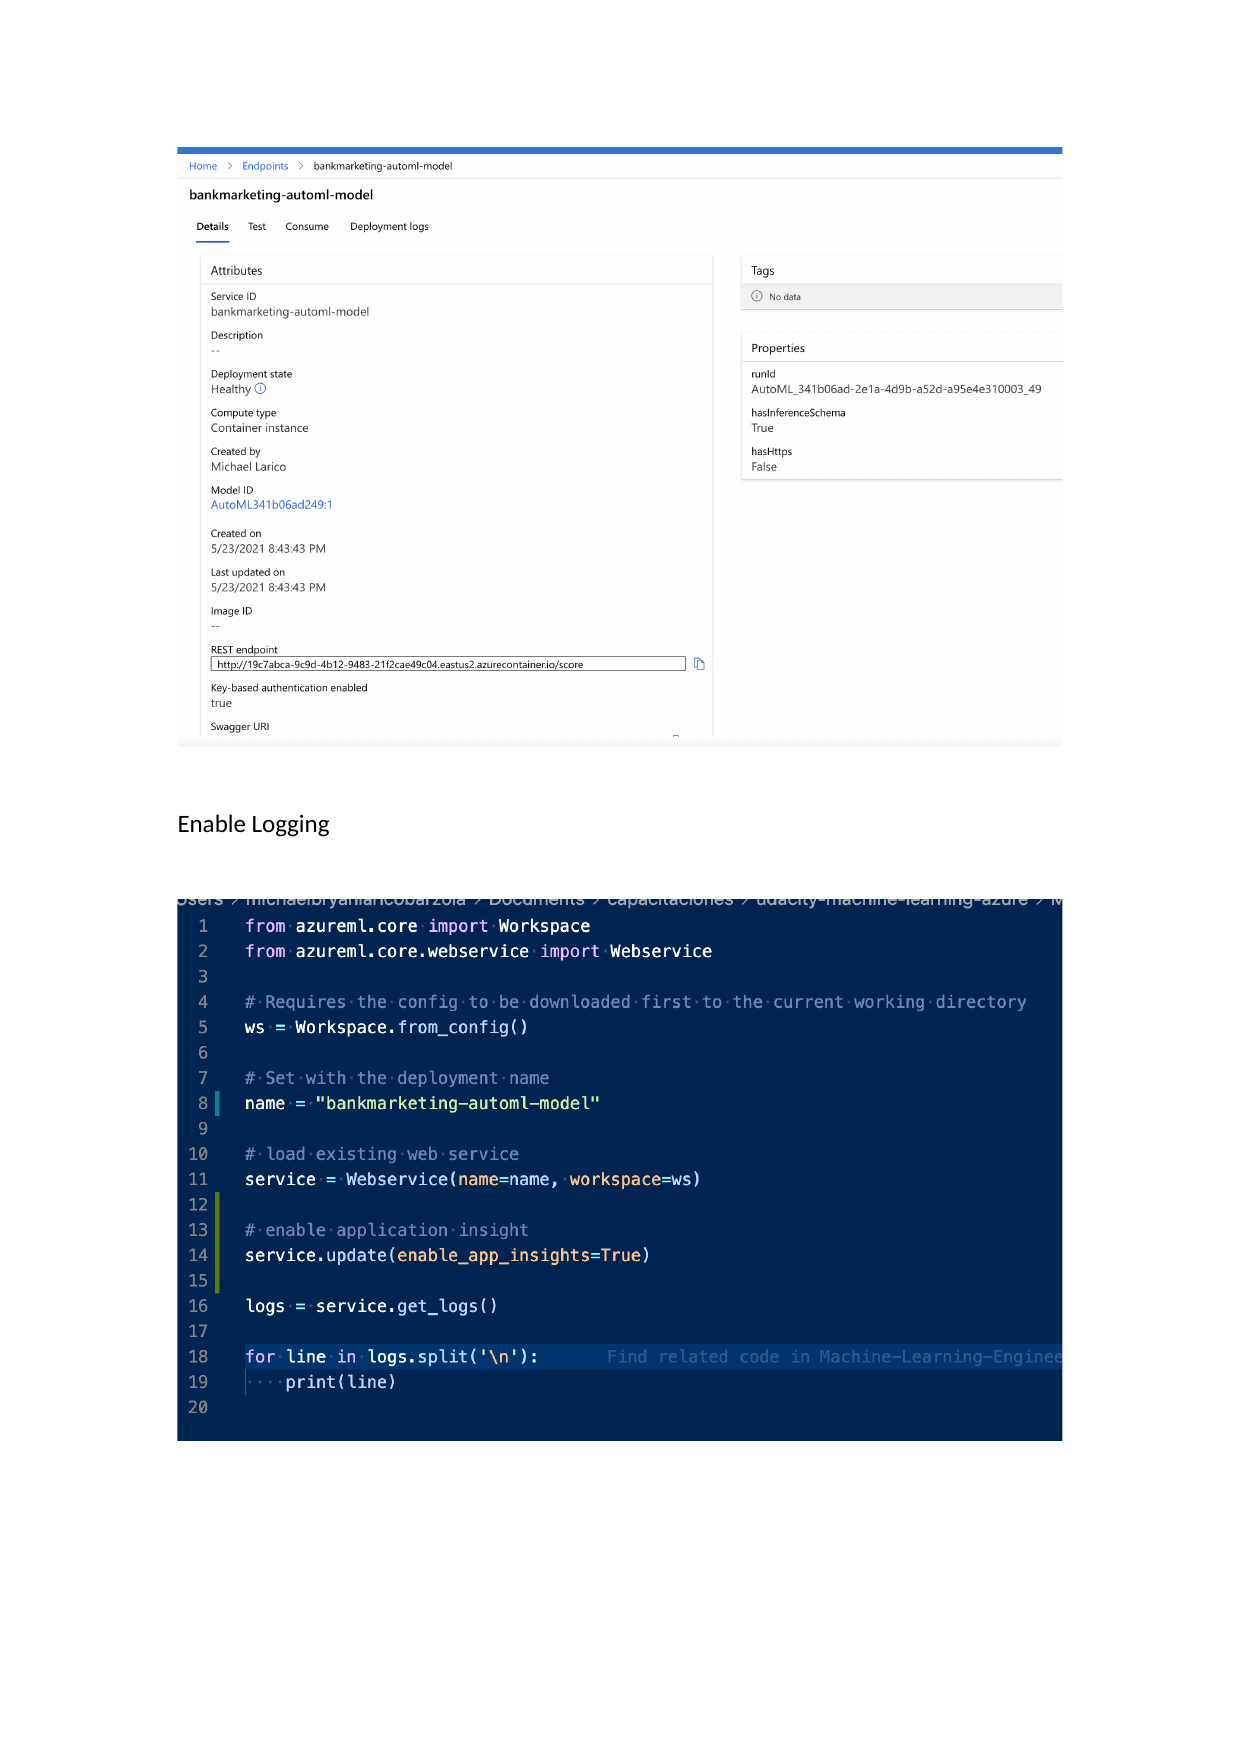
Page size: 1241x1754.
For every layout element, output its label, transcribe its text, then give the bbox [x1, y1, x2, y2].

picture [177, 899, 1063, 1441]
text Enable Logging [177, 808, 1063, 838]
picture [177, 147, 1063, 747]
